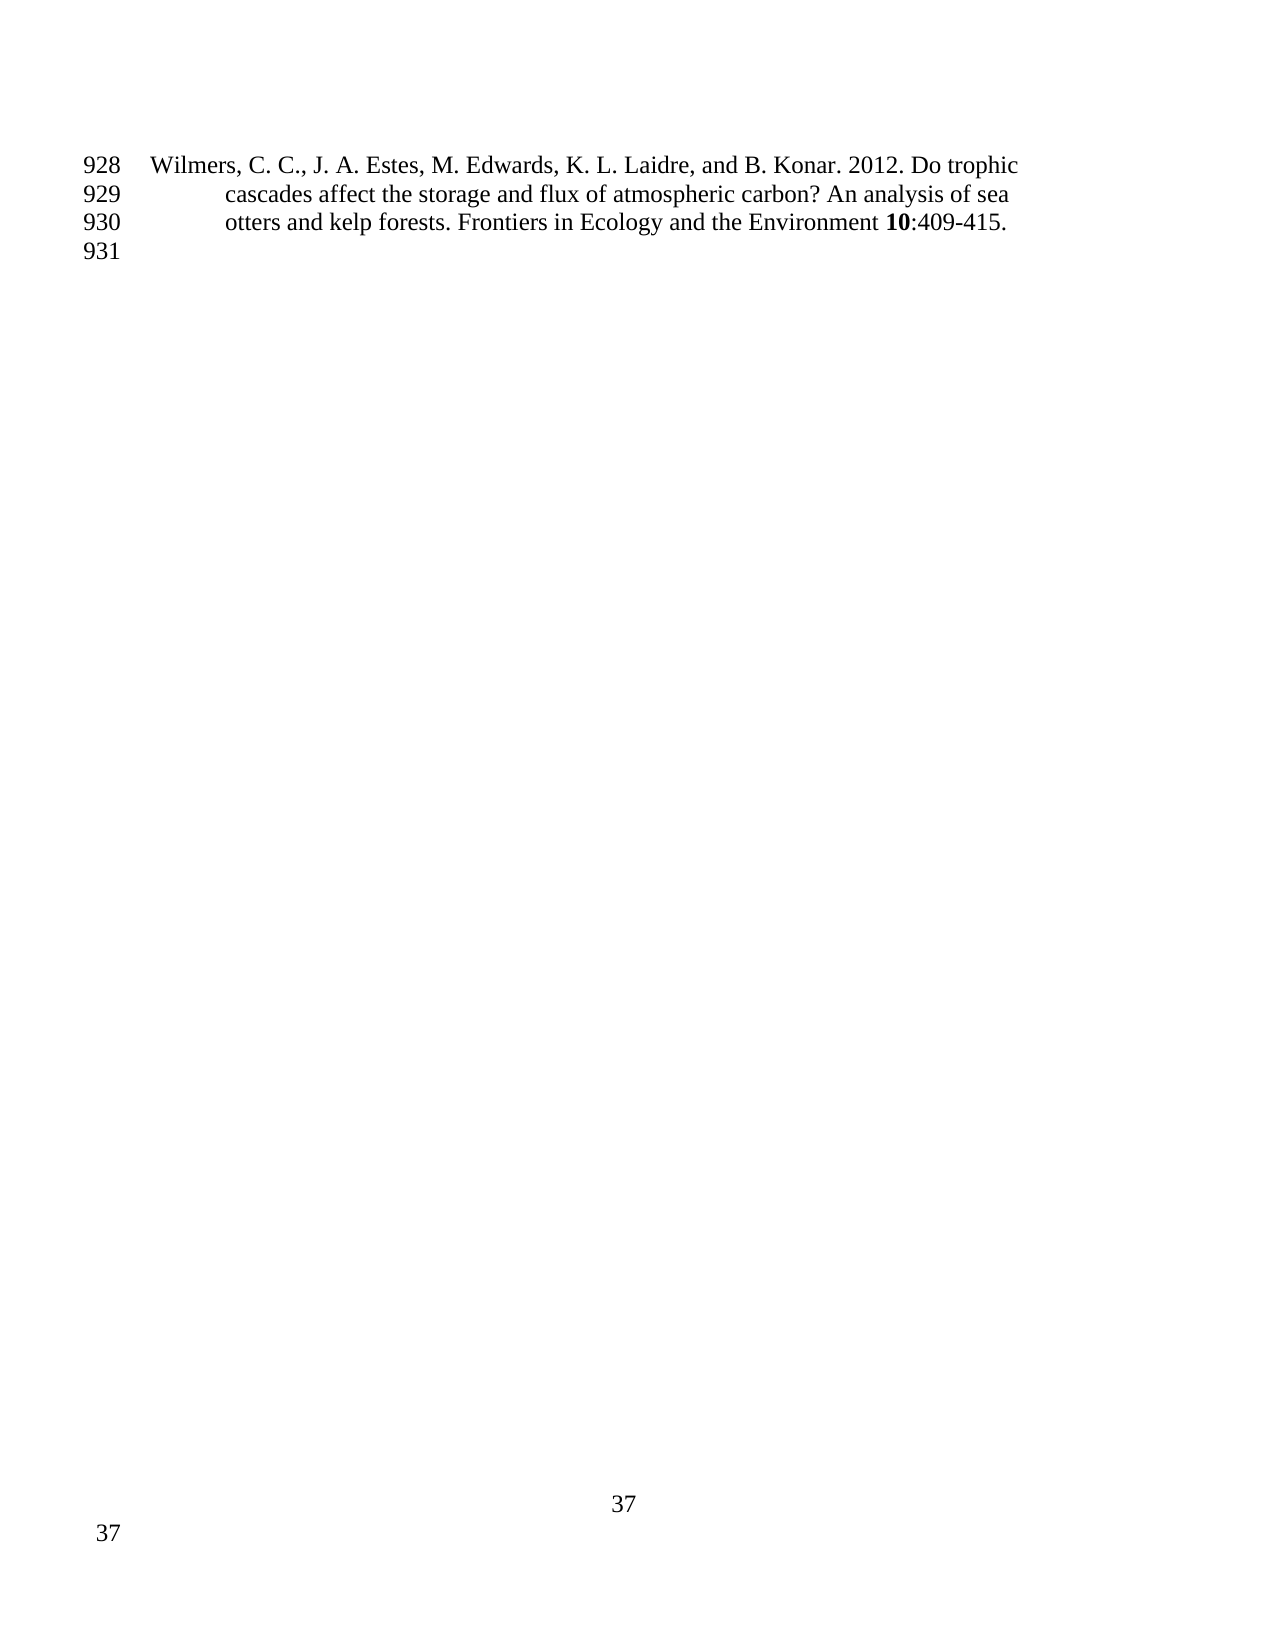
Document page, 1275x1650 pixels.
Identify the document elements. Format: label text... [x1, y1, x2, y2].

text Wilmers, C. C., J. A. Estes, M. Edwards, K. L. Laidre, and B. Konar. 2012. Do trophic cascades affect the storage and flux of atmospheric carbon? An analysis of sea otters and kelp forests. Frontiers in Ecology and the Environment 10:409-415. [150, 150, 1022, 236]
